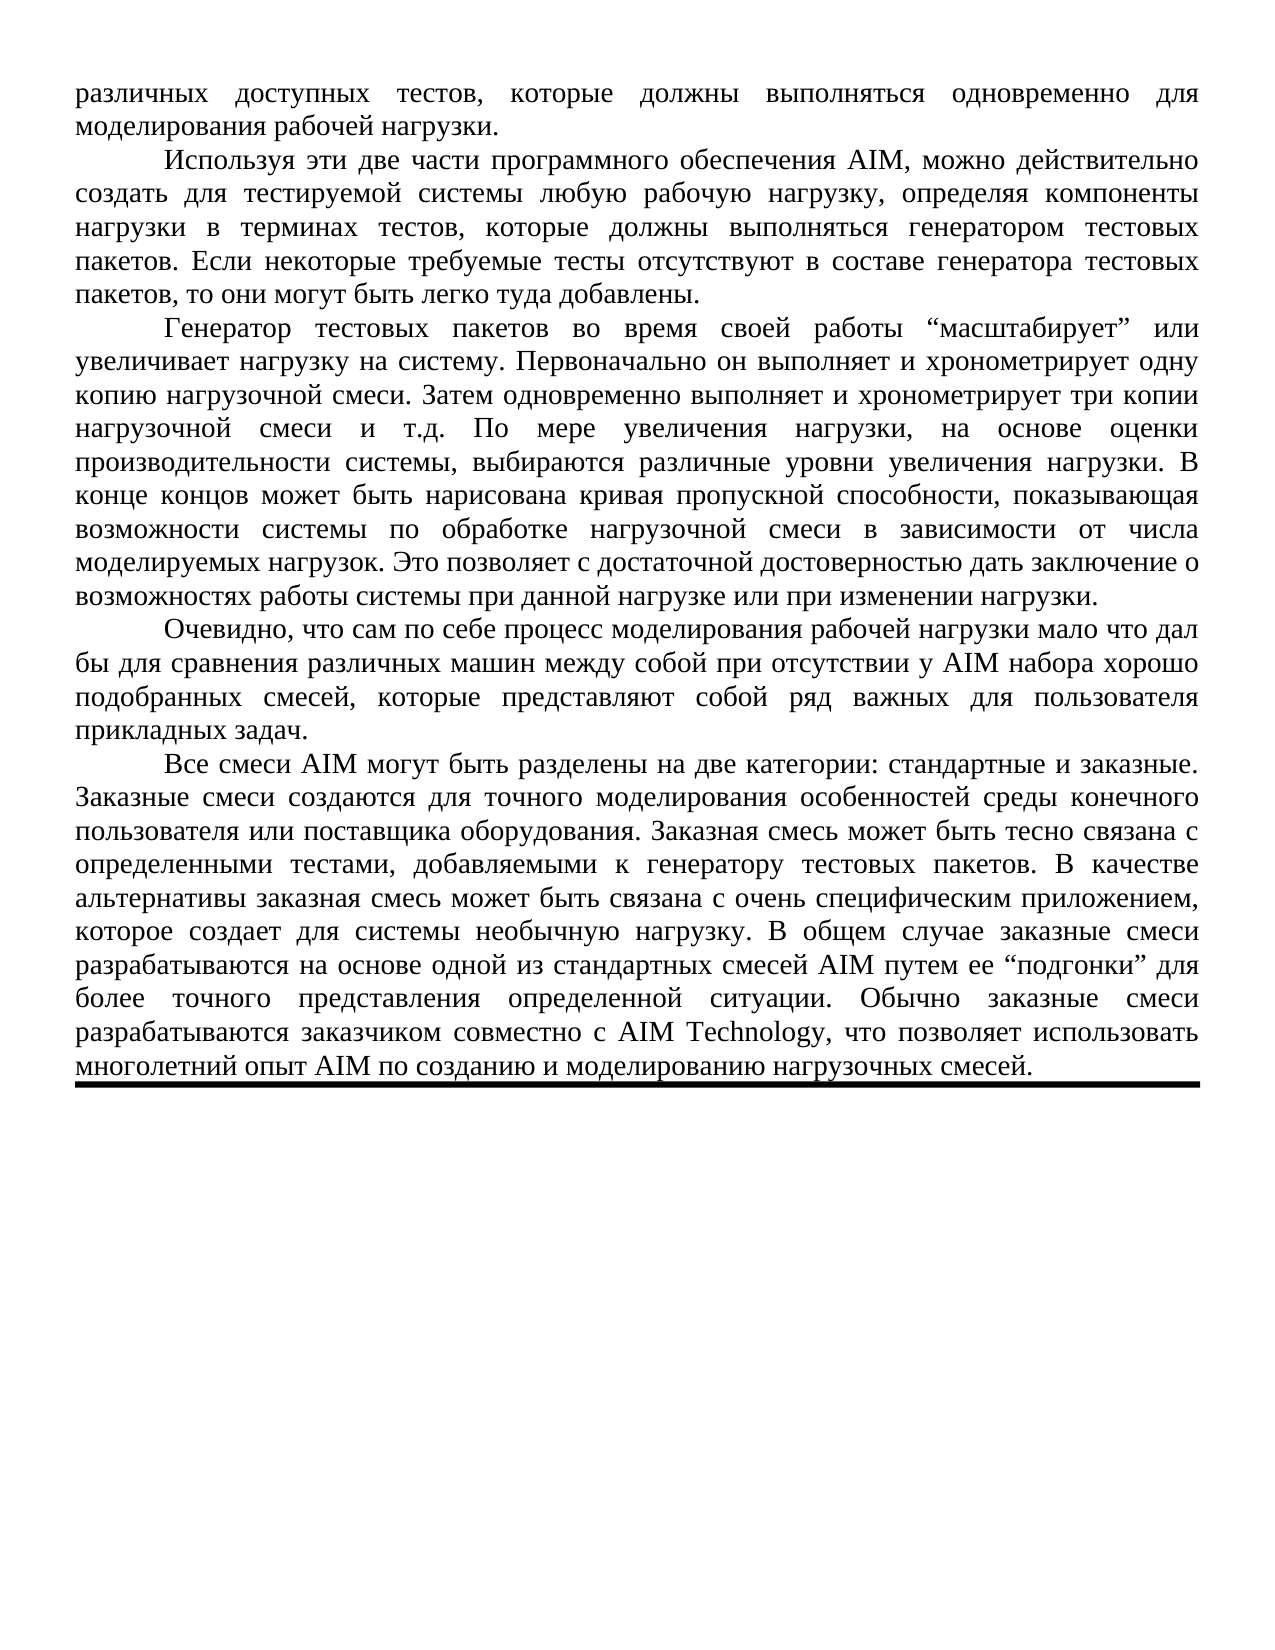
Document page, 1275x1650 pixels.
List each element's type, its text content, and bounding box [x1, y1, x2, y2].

text Очевидно, что сам по себе процесс моделирования рабочей нагрузки мало что дал бы для сравнения различных машин между собой при отсутствии у AIM набора хорошо подобранных смесей, которые представляют собой ряд важных для пользователя прикладных задач. [75, 612, 1200, 746]
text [75, 75, 1200, 142]
text Генератор тестовых пакетов во время своей работы “масштабирует” или увеличивает нагрузку на систему. Первоначально он выполняет и хронометрирует одну копию нагрузочной смеси. Затем одновременно выполняет и хронометрирует три копии нагрузочной смеси и т.д. По мере увеличения нагрузки, на основе оценки производительности системы, выбираются различные уровни увеличения нагрузки. В конце концов может быть нарисована кривая пропускной способности, показывающая возможности системы по обработке нагрузочной смеси в зависимости от числа моделируемых нагрузок. Это позволяет с достаточной достоверностью дать заключение о возможностях работы системы при данной нагрузке или при изменении нагрузки. [75, 310, 1200, 612]
text Все смеси AIM могут быть разделены на две категории: стандартные и заказные. Заказные смеси создаются для точного моделирования особенностей среды конечного пользователя или поставщика оборудования. Заказная смесь может быть тесно связана с определенными тестами, добавляемыми к генератору тестовых пакетов. В качестве альтернативы заказная смесь может быть связана с очень специфическим приложением, которое создает для системы необычную нагрузку. В общем случае заказные смеси разрабатываются на основе одной из стандартных смесей AIM путем ее “подгонки” для более точного представления определенной ситуации. Обычно заказные смеси разрабатываются заказчиком совместно с AIM Technology, что позволяет использовать многолетний опыт AIM по созданию и моделированию нагрузочных смесей. [75, 746, 1200, 1081]
text Используя эти две части программного обеспечения AIM, можно действительно создать для тестируемой системы любую рабочую нагрузку, определяя компоненты нагрузки в терминах тестов, которые должны выполняться генератором тестовых пакетов. Если некоторые требуемые тесты отсутствуют в составе генератора тестовых пакетов, то они могут быть легко туда добавлены. [75, 142, 1200, 310]
